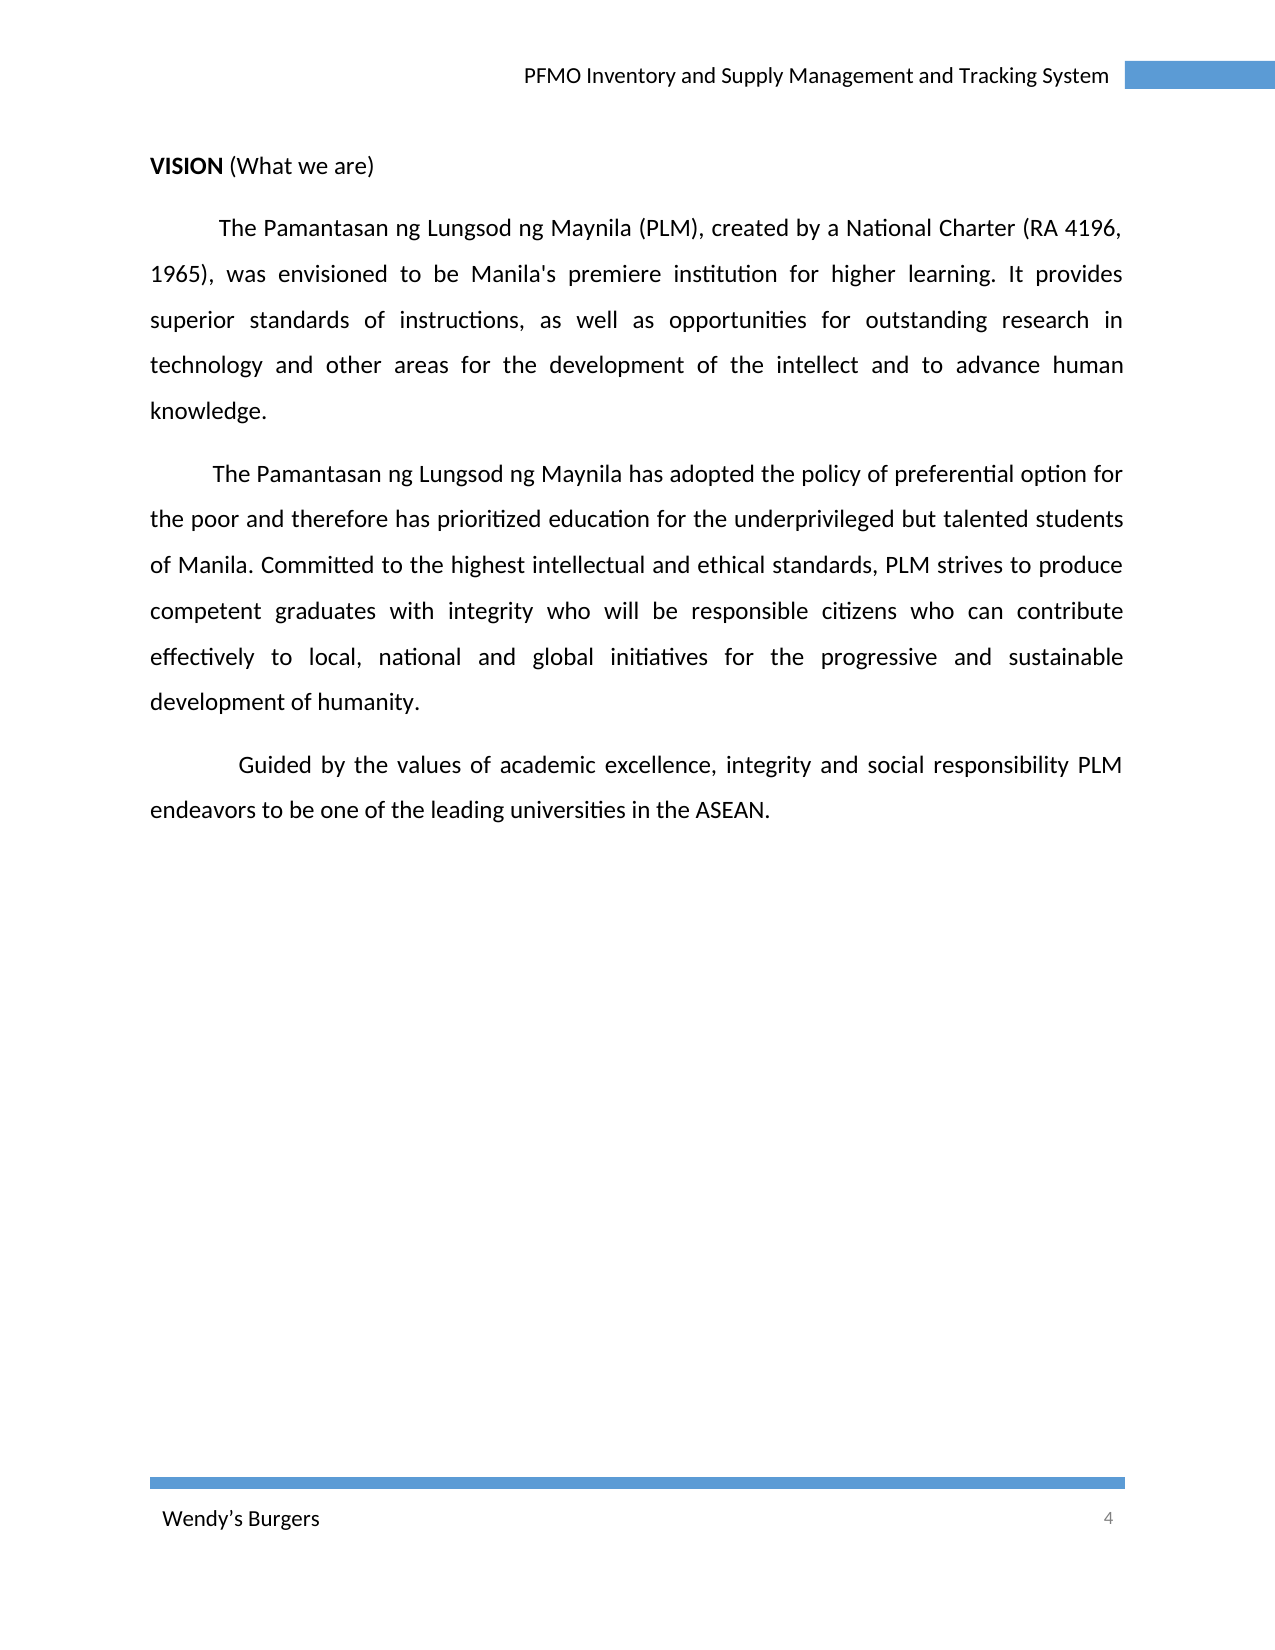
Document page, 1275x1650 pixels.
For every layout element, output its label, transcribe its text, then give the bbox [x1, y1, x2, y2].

text Guided by the values of academic excellence, integrity and social responsibility PLM endeavors to be one of the leading universities in the ASEAN. [150, 749, 1125, 825]
text VISION (What we are) [150, 150, 1125, 181]
text The Pamantasan ng Lungsod ng Maynila (PLM), created by a National Charter (RA 4196, 1965), was envisioned to be Manila's premiere institution for higher learning. It provides superior standards of instructions, as well as opportunities for outstanding research in technology and other areas for the development of the intellect and to advance human knowledge. [150, 212, 1125, 426]
text The Pamantasan ng Lungsod ng Maynila has adopted the policy of preferential option for the poor and therefore has prioritized education for the underprivileged but talented students of Manila. Committed to the highest intellectual and ethical standards, PLM strives to produce competent graduates with integrity who will be responsible citizens who can contribute effectively to local, national and global initiatives for the progressive and sustainable development of humanity. [150, 458, 1125, 717]
